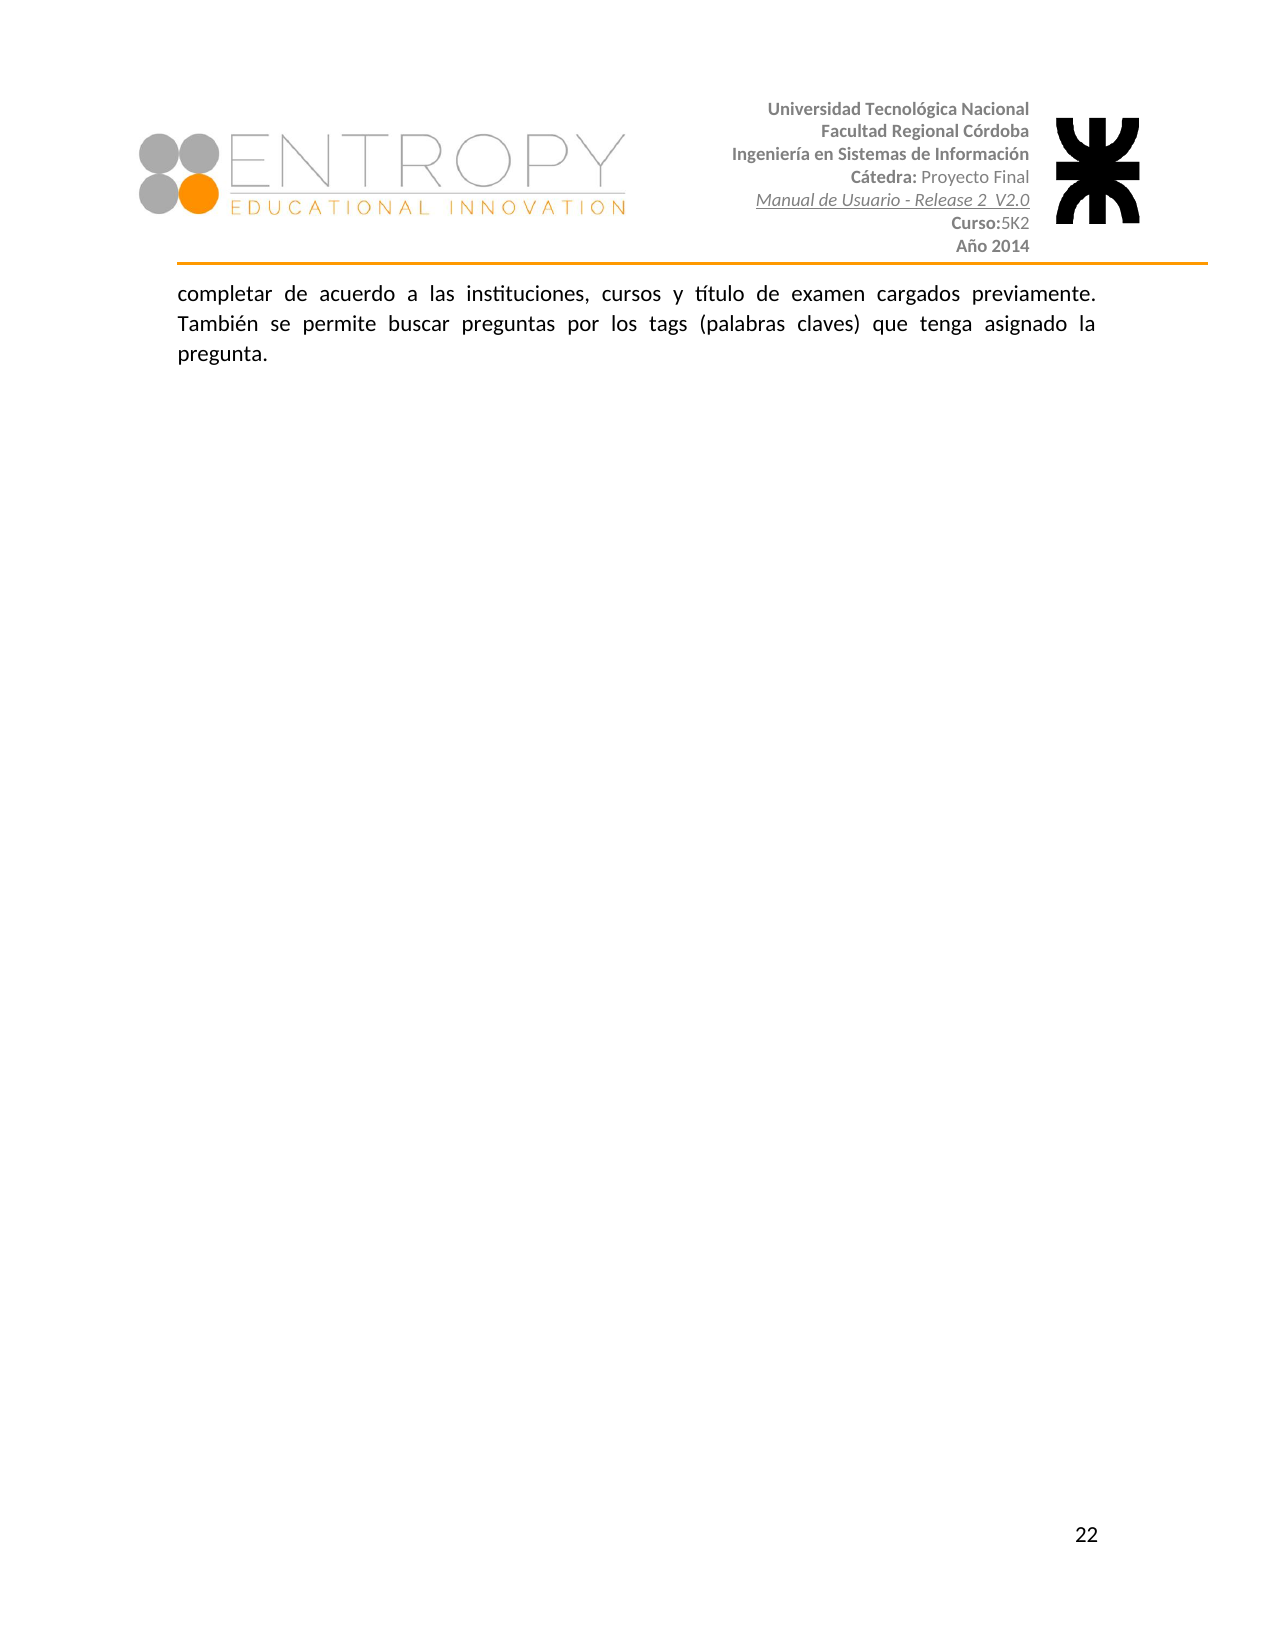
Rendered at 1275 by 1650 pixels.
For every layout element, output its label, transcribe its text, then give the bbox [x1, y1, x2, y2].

picture [122, 119, 643, 229]
